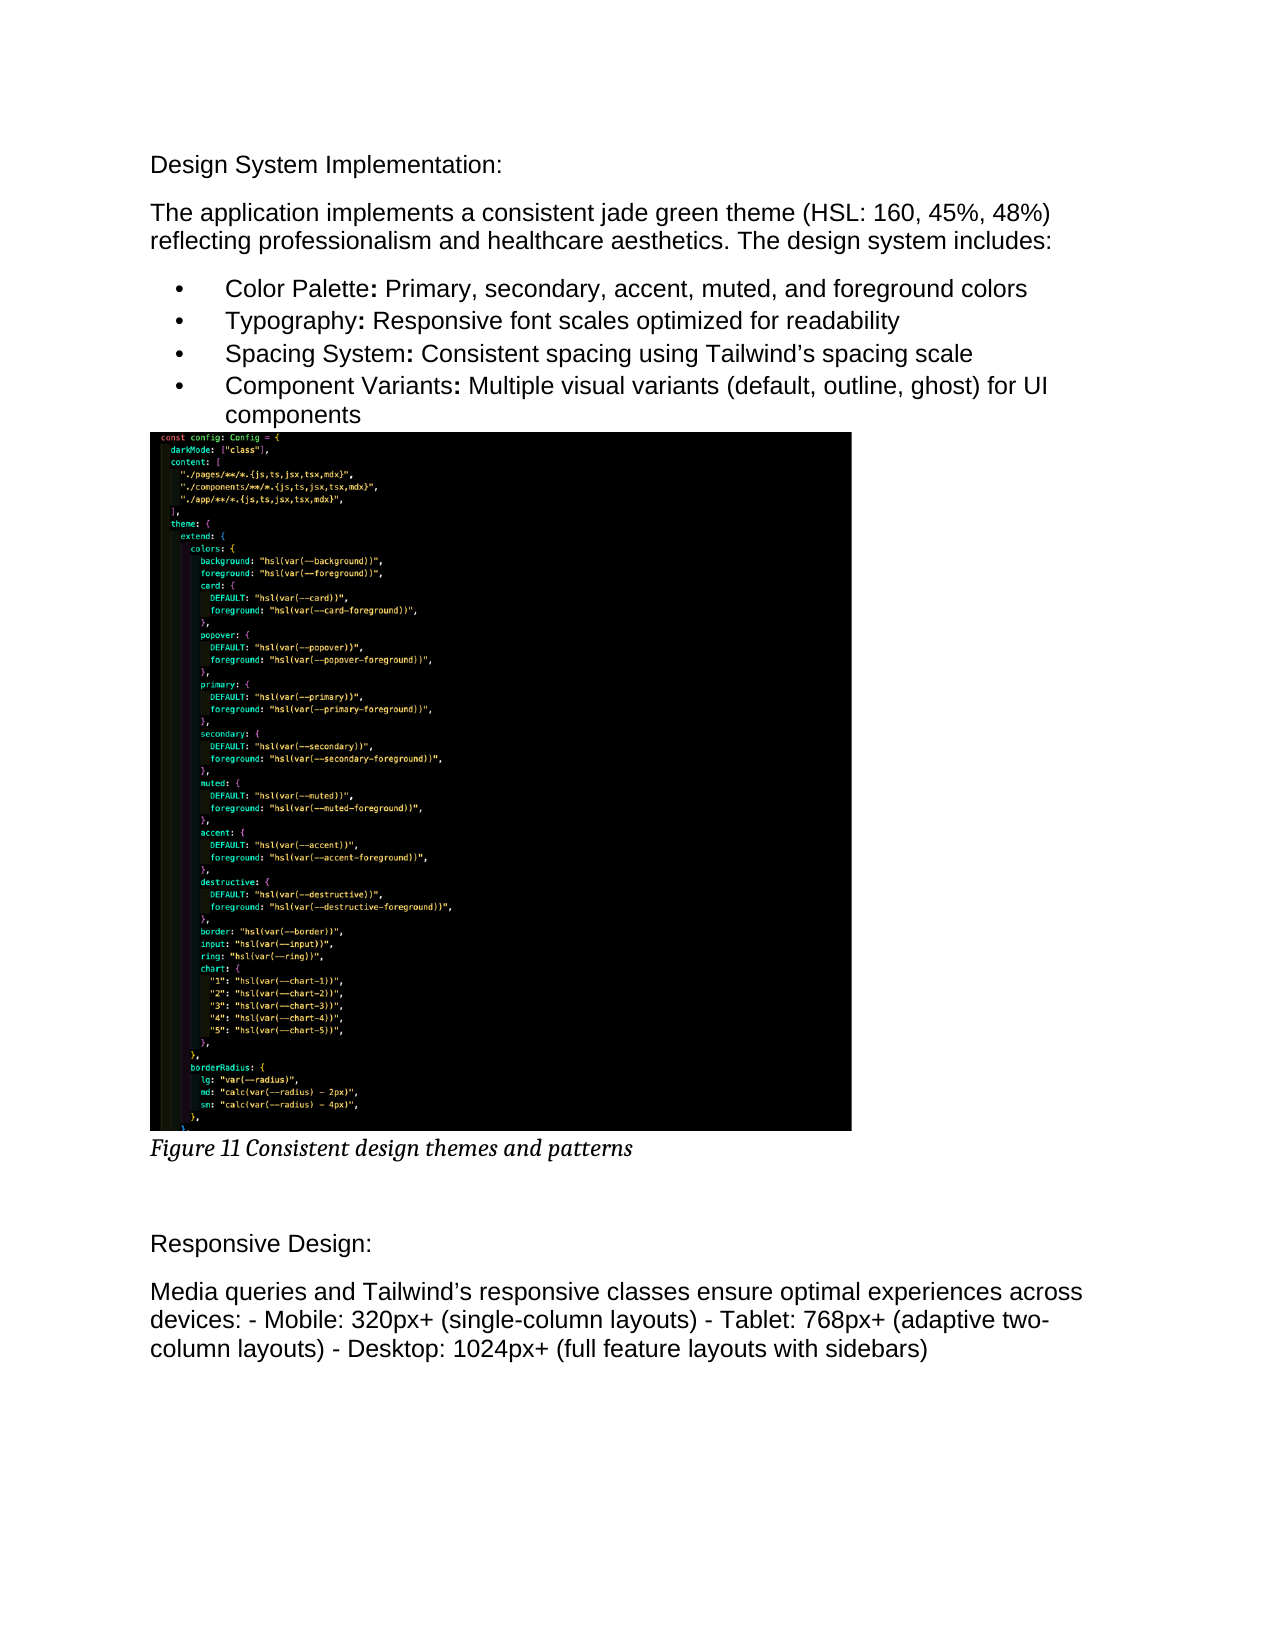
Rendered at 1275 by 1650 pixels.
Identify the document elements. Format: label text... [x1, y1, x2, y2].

text Responsive Design: [150, 1229, 1125, 1258]
list Component Variants: Multiple visual variants (default, outline, ghost) for UI components [175, 371, 1125, 429]
text The application implements a consistent jade green theme (HSL: 160, 45%, 48%) reflecting professionalism and healthcare aesthetics. The design system includes: [150, 197, 1125, 255]
list Typography: Responsive font scales optimized for readability [175, 306, 1125, 335]
text Design System Implementation: [150, 150, 1125, 179]
picture [150, 432, 852, 1131]
text Media queries and Tailwind’s responsive classes ensure optimal experiences across devices: - Mobile: 320px+ (single-column layouts) - Tablet: 768px+ (adaptive two-column layouts) - Desktop: 1024px+ (full feature layouts with sidebars) [150, 1277, 1125, 1363]
list Color Palette: Primary, secondary, accent, muted, and foreground colors [175, 274, 1125, 302]
list Spacing System: Consistent spacing using Tailwind’s spacing scale [175, 339, 1125, 367]
